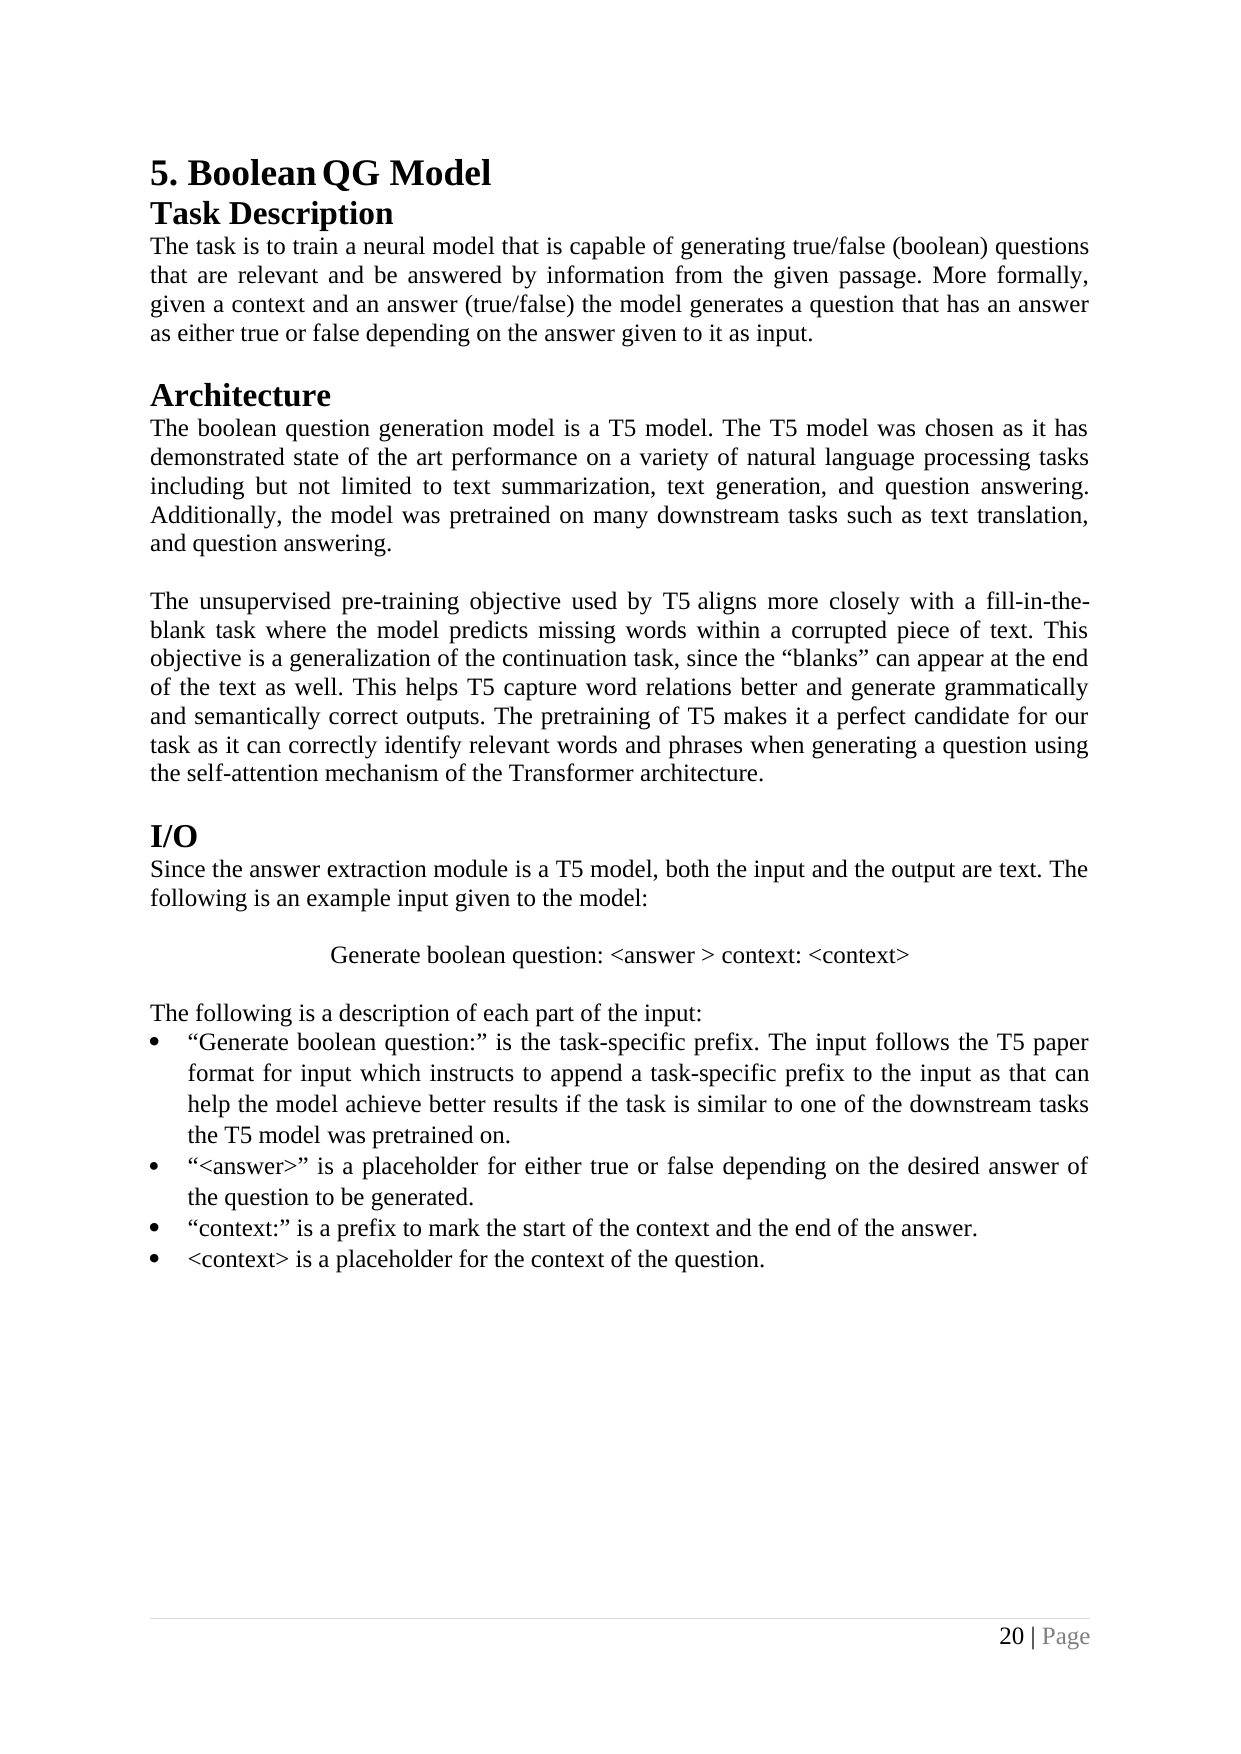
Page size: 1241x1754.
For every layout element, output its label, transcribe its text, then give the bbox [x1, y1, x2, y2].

text 5. Boolean QG Model [150, 150, 1090, 193]
text Architecture [150, 375, 1090, 413]
text The following is a description of each part of the input: [150, 998, 1090, 1027]
text The boolean question generation model is a T5 model. The T5 model was chosen as it has demonstrated state of the art performance on a variety of natural language processing tasks including but not limited to text summarization, text generation, and question answering. Additionally, the model was pretrained on many downstream tasks such as text translation, and question answering. [150, 413, 1090, 557]
list <context> is a placeholder for the context of the question. [150, 1244, 1090, 1273]
list “<answer>” is a placeholder for either true or false depending on the desired answer of the question to be generated. [150, 1151, 1090, 1211]
list “Generate boolean question:” is the task-specific prefix. The input follows the T5 paper format for input which instructs to append a task-specific prefix to the input as that can help the model achieve better results if the task is similar to one of the downstream tasks the T5 model was pretrained on. [150, 1027, 1090, 1149]
text The task is to train a neural model that is capable of generating true/false (boolean) questions that are relevant and be answered by information from the given passage. More formally, given a context and an answer (true/false) the model generates a question that has an answer as either true or false depending on the answer given to it as input. [150, 231, 1090, 346]
text Task Description [150, 193, 1090, 231]
text Generate boolean question: <answer > context: <context> [150, 941, 1090, 969]
text Since the answer extraction module is a T5 model, both the input and the output are text. The following is an example input given to the model: [150, 854, 1090, 912]
text The unsupervised pre-training objective used by T5 aligns more closely with a fill-in-the-blank task where the model predicts missing words within a corrupted piece of text. This objective is a generalization of the continuation task, since the “blanks” can appear at the end of the text as well. This helps T5 capture word relations better and generate grammatically and semantically correct outputs. The pretraining of T5 makes it a perfect candidate for our task as it can correctly identify relevant words and phrases when generating a question using the self-attention mechanism of the Transformer architecture. [150, 586, 1090, 787]
list “context:” is a prefix to mark the start of the context and the end of the answer. [150, 1213, 1090, 1242]
text I/O [150, 816, 1090, 854]
